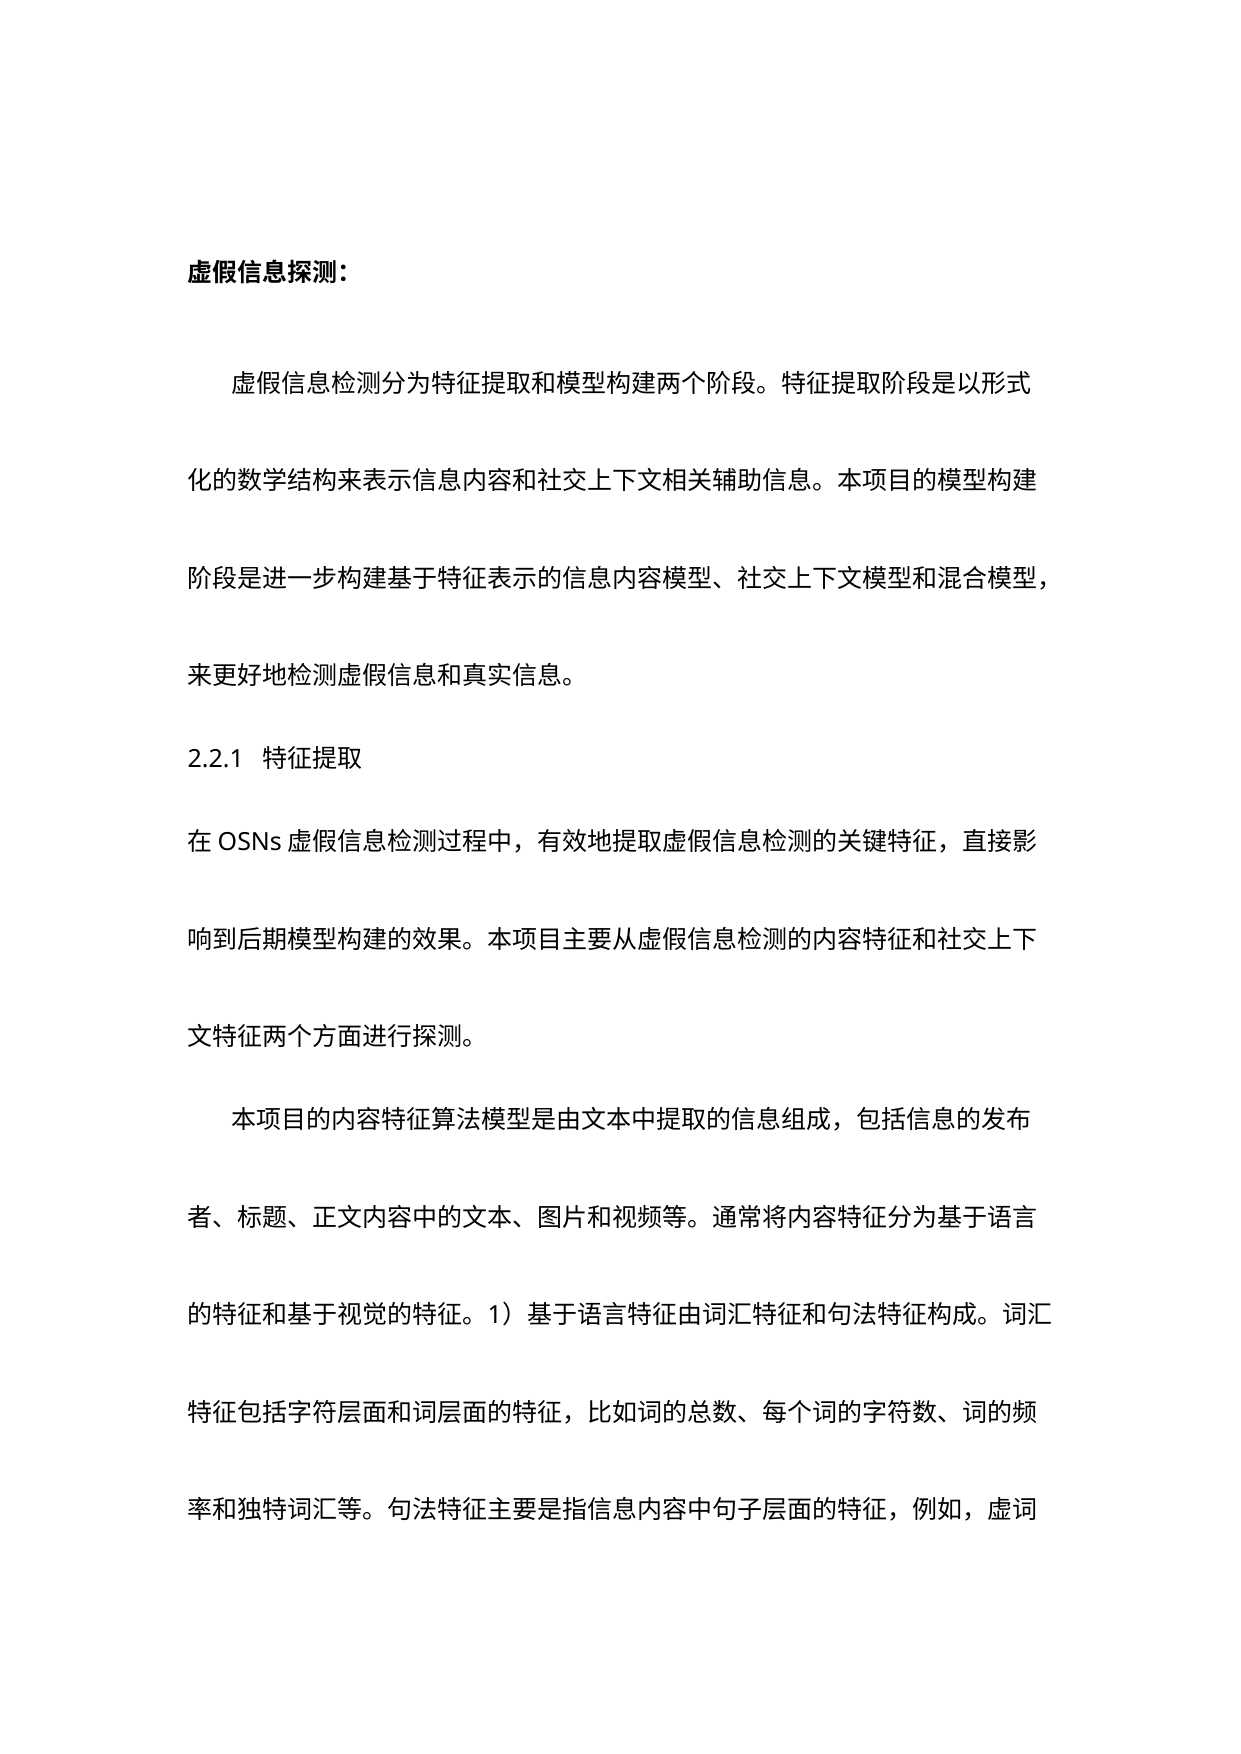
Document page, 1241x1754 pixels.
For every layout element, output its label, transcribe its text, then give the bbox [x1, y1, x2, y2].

text 虚假信息检测分为特征提取和模型构建两个阶段。特征提取阶段是以形式化的数学结构来表示信息内容和社交上下文相关辅助信息。本项目的模型构建阶段是进一步构建基于特征表示的信息内容模型、社交上下文模型和混合模型，来更好地检测虚假信息和真实信息。 [187, 349, 1053, 706]
text 在OSNs虚假信息检测过程中，有效地提取虚假信息检测的关键特征，直接影响到后期模型构建的效果。本项目主要从虚假信息检测的内容特征和社交上下文特征两个方面进行探测。 [187, 807, 1053, 1067]
list 特征提取 [187, 724, 1053, 789]
subtitle 虚假信息探测： [187, 238, 1053, 303]
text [187, 1086, 1053, 1541]
